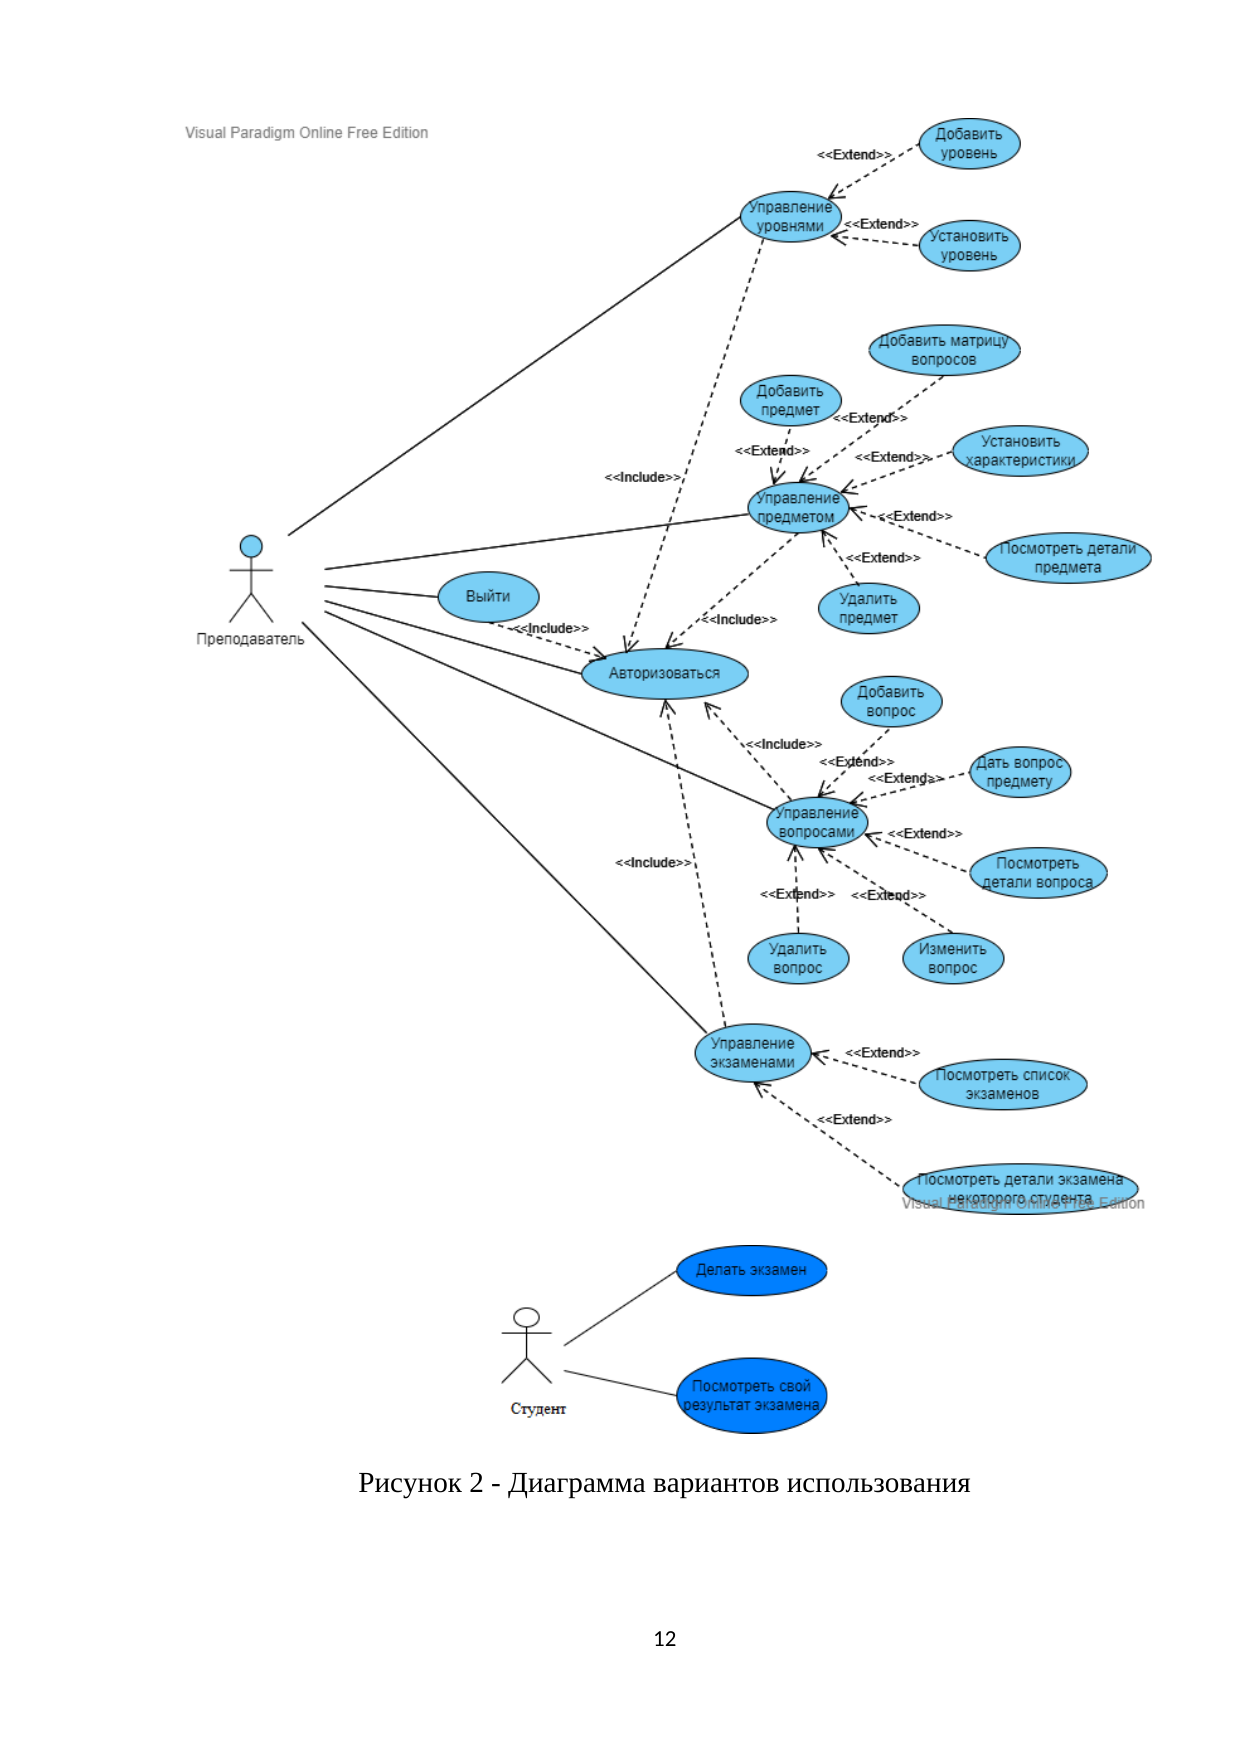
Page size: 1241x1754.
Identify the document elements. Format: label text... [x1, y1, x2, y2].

picture [177, 118, 1152, 1215]
text Рисунок 2 - Диаграмма вариантов использования [177, 1465, 1152, 1498]
picture [501, 1245, 828, 1434]
